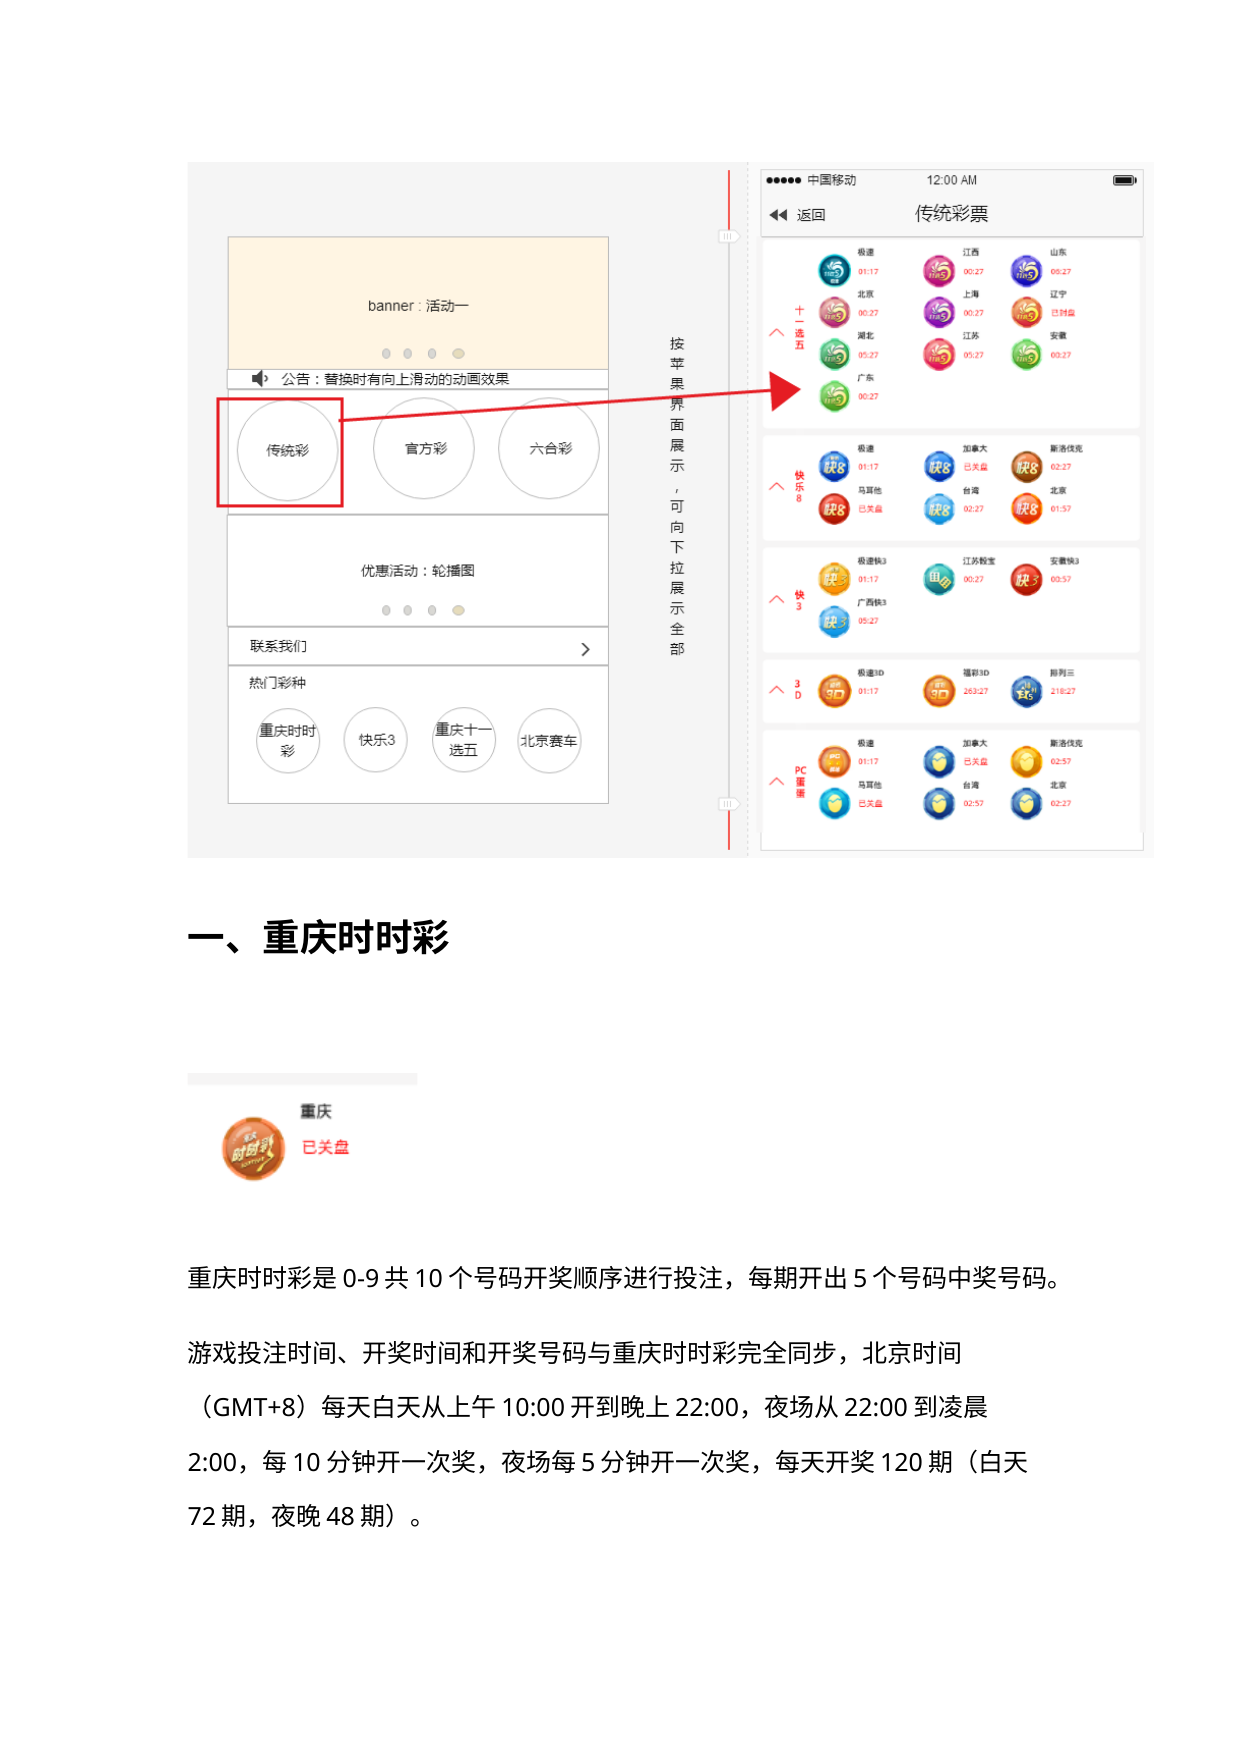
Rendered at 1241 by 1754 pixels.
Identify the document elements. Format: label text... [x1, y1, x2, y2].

picture [187, 162, 1154, 858]
subtitle 一、重庆时时彩 [187, 908, 1053, 962]
picture [187, 1073, 418, 1186]
text 游戏投注时间、开奖时间和开奖号码与重庆时时彩完全同步，北京时间（GMT+8）每天白天从上午10:00开到晚上22:00，夜场从22:00到凌晨2:00，每10分钟开一次奖，夜场每5分钟开一次奖，每天开奖120期（白天72期，夜晚48期）。 [187, 1333, 1053, 1533]
